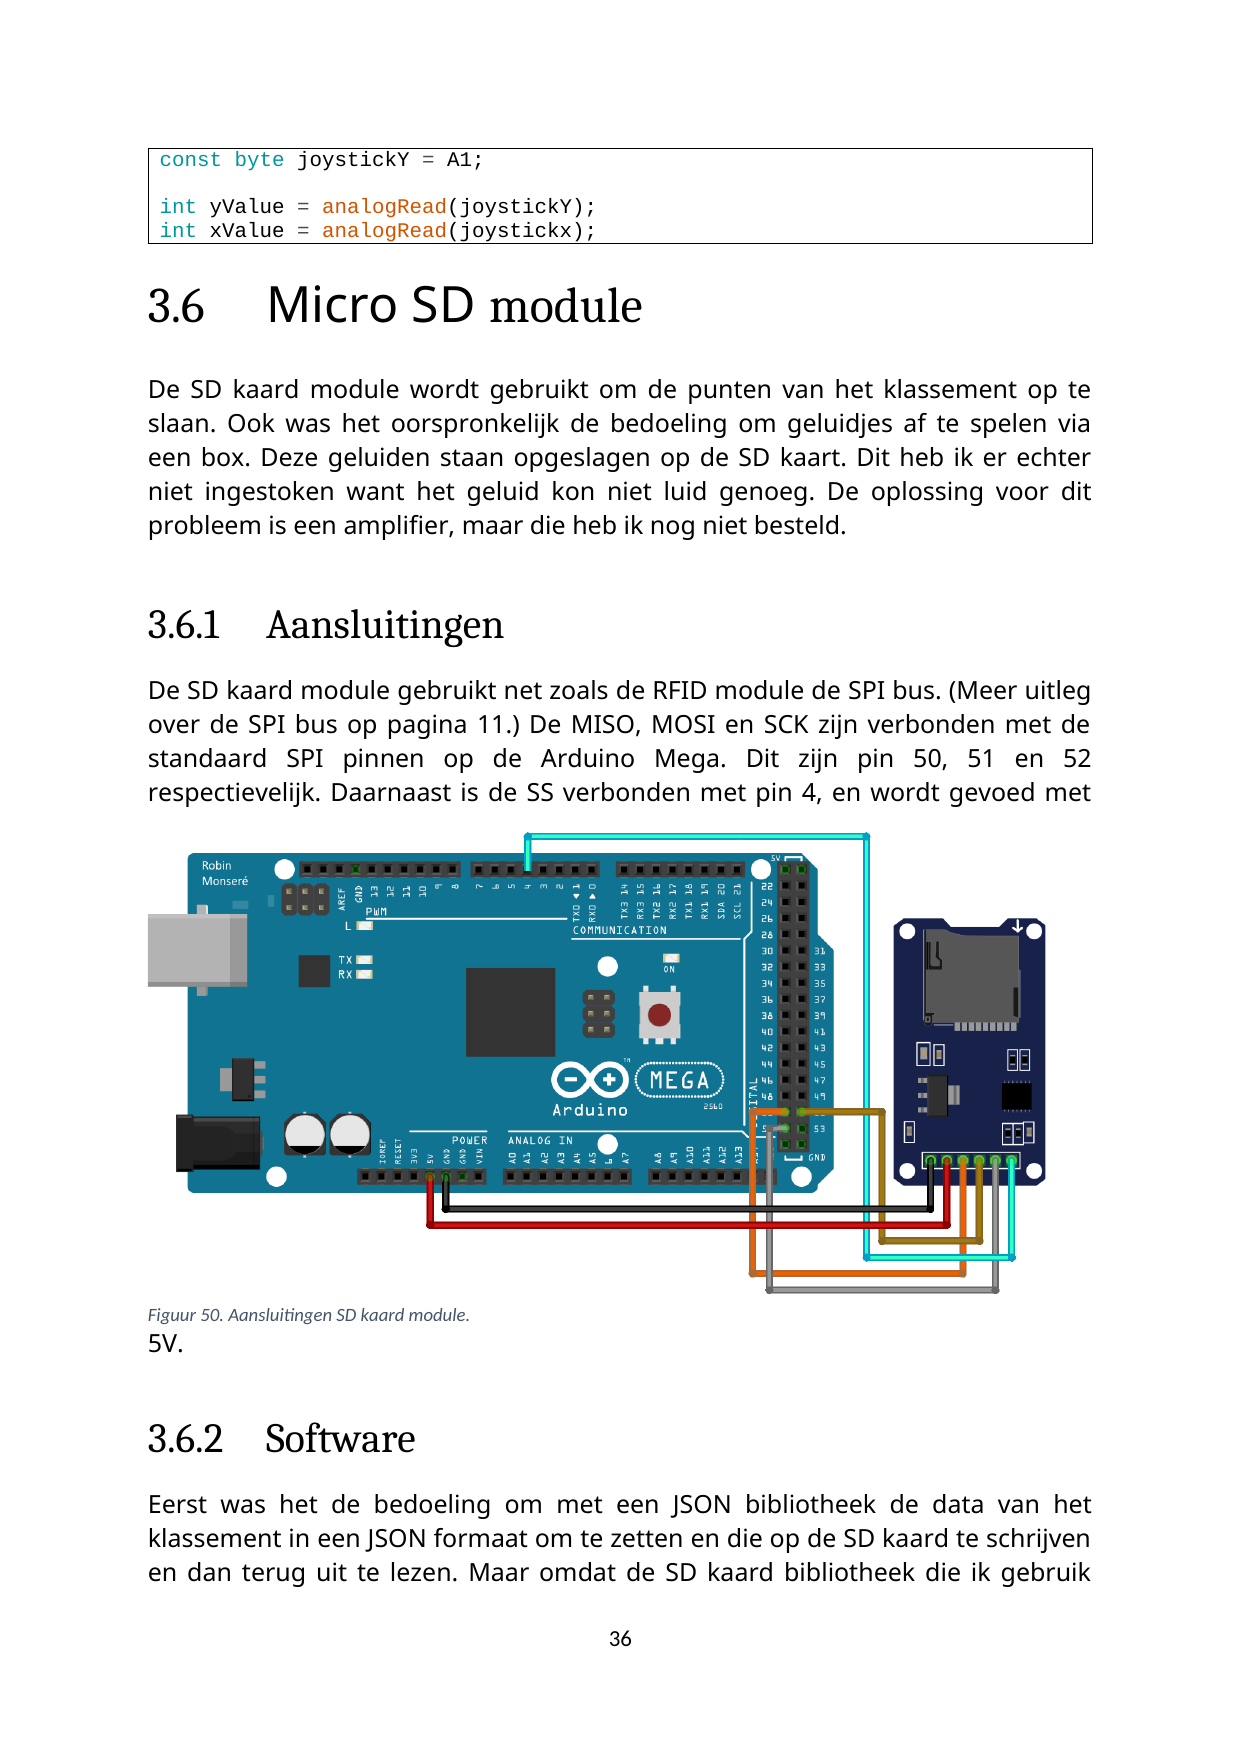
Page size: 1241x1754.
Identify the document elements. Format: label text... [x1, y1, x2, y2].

picture [147, 832, 1046, 1294]
subtitle Micro SD module [148, 269, 1093, 337]
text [148, 1487, 1093, 1589]
subtitle Aansluitingen [148, 601, 1093, 649]
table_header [149, 149, 1092, 243]
subtitle Software [148, 1415, 1093, 1463]
text De SD kaard module wordt gebruikt om de punten van het klassement op te slaan. Ook was het oorspronkelijk de bedoeling om geluidjes af te spelen via een box. Deze geluiden staan opgeslagen op de SD kaart. Dit heb ik er echter niet ingestoken want het geluid kon niet luid genoeg. De oplossing voor dit probleem is een amplifier, maar die heb ik nog niet besteld. [148, 371, 1093, 542]
